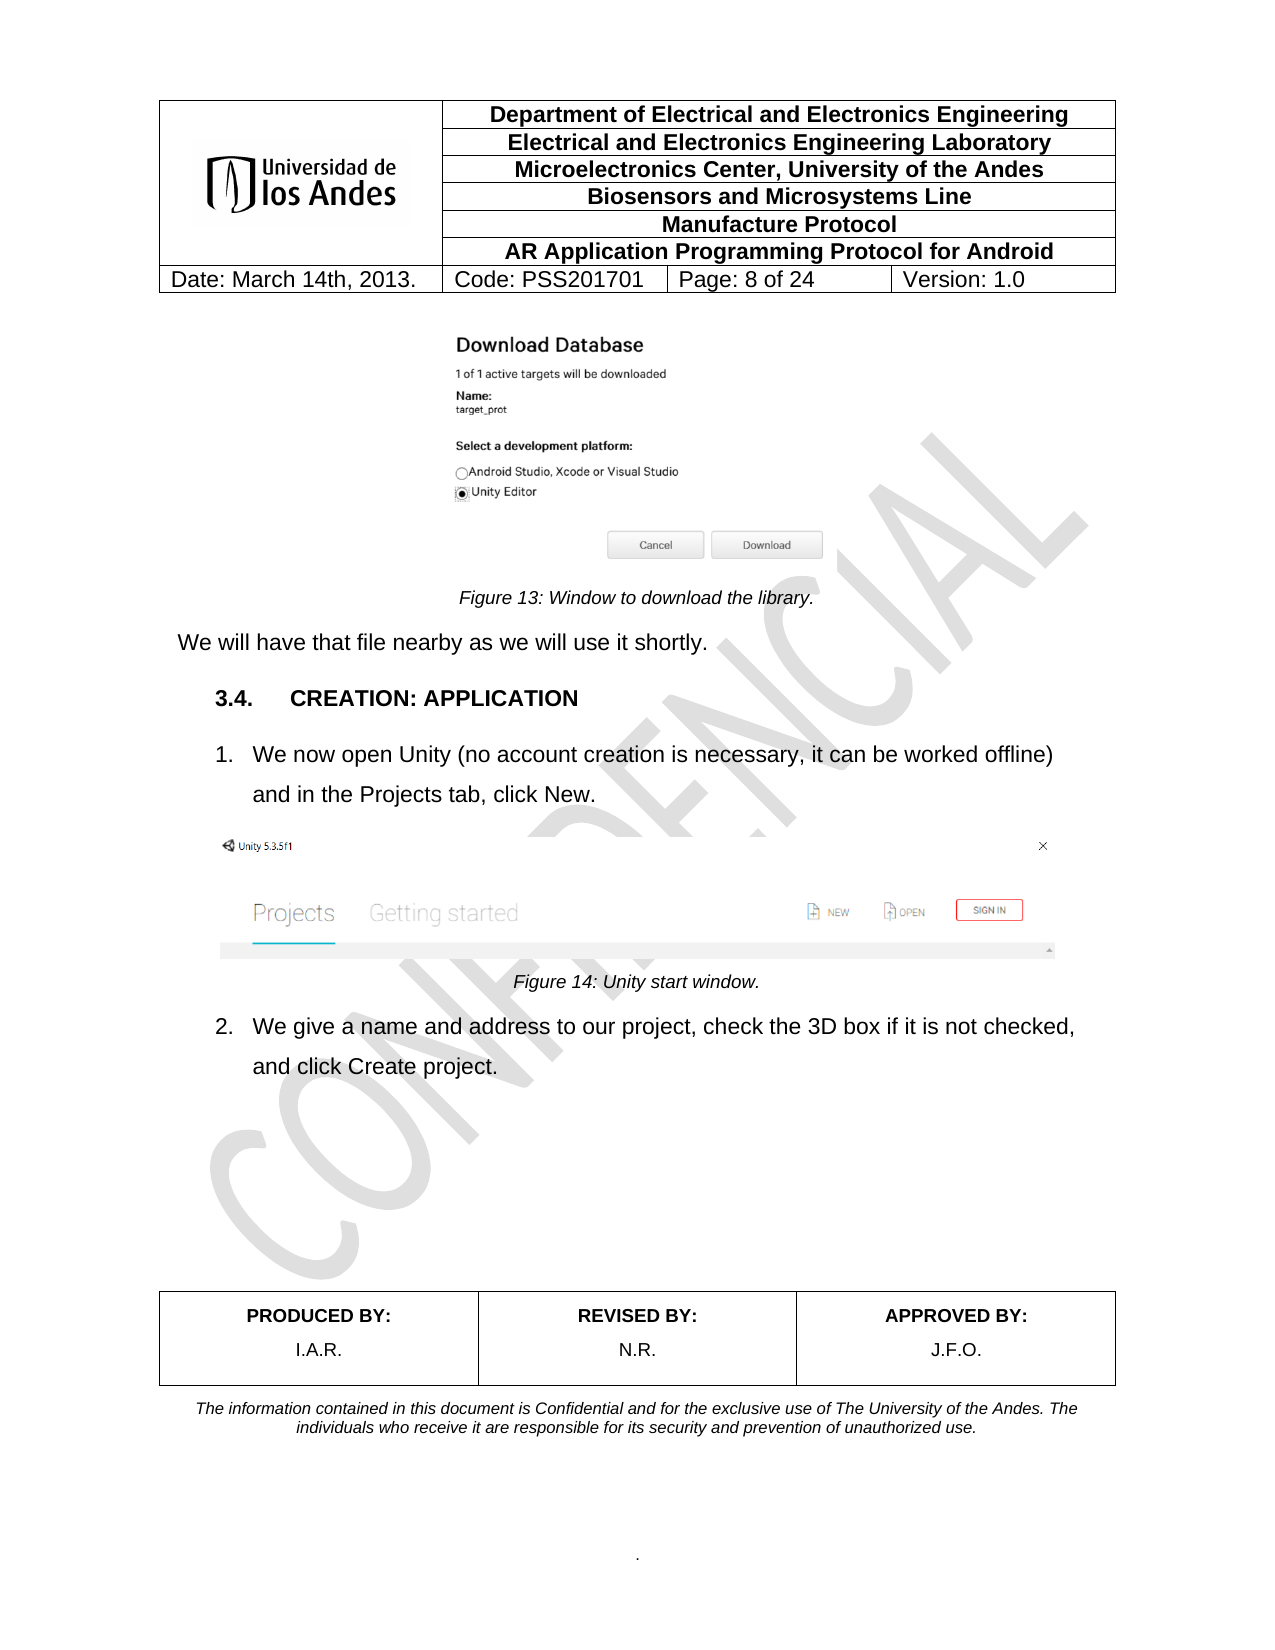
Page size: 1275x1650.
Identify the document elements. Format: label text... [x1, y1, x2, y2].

text Figure 14: Unity start window. [177, 971, 1098, 992]
list We now open Unity (no account creation is necessary, it can be worked offline) and in the Projects tab, click New. [215, 741, 1098, 807]
subtitle CREATION: APPLICATION [215, 685, 1098, 712]
text Figure 13: Window to download the library. [177, 587, 1098, 608]
list We give a name and address to our project, check the 3D box if it is not checked, and click Create project. [215, 1013, 1098, 1079]
picture [220, 837, 1055, 959]
picture [191, 140, 411, 226]
picture [438, 319, 838, 575]
text We will have that file nearby as we will use it shortly. [177, 629, 1098, 656]
